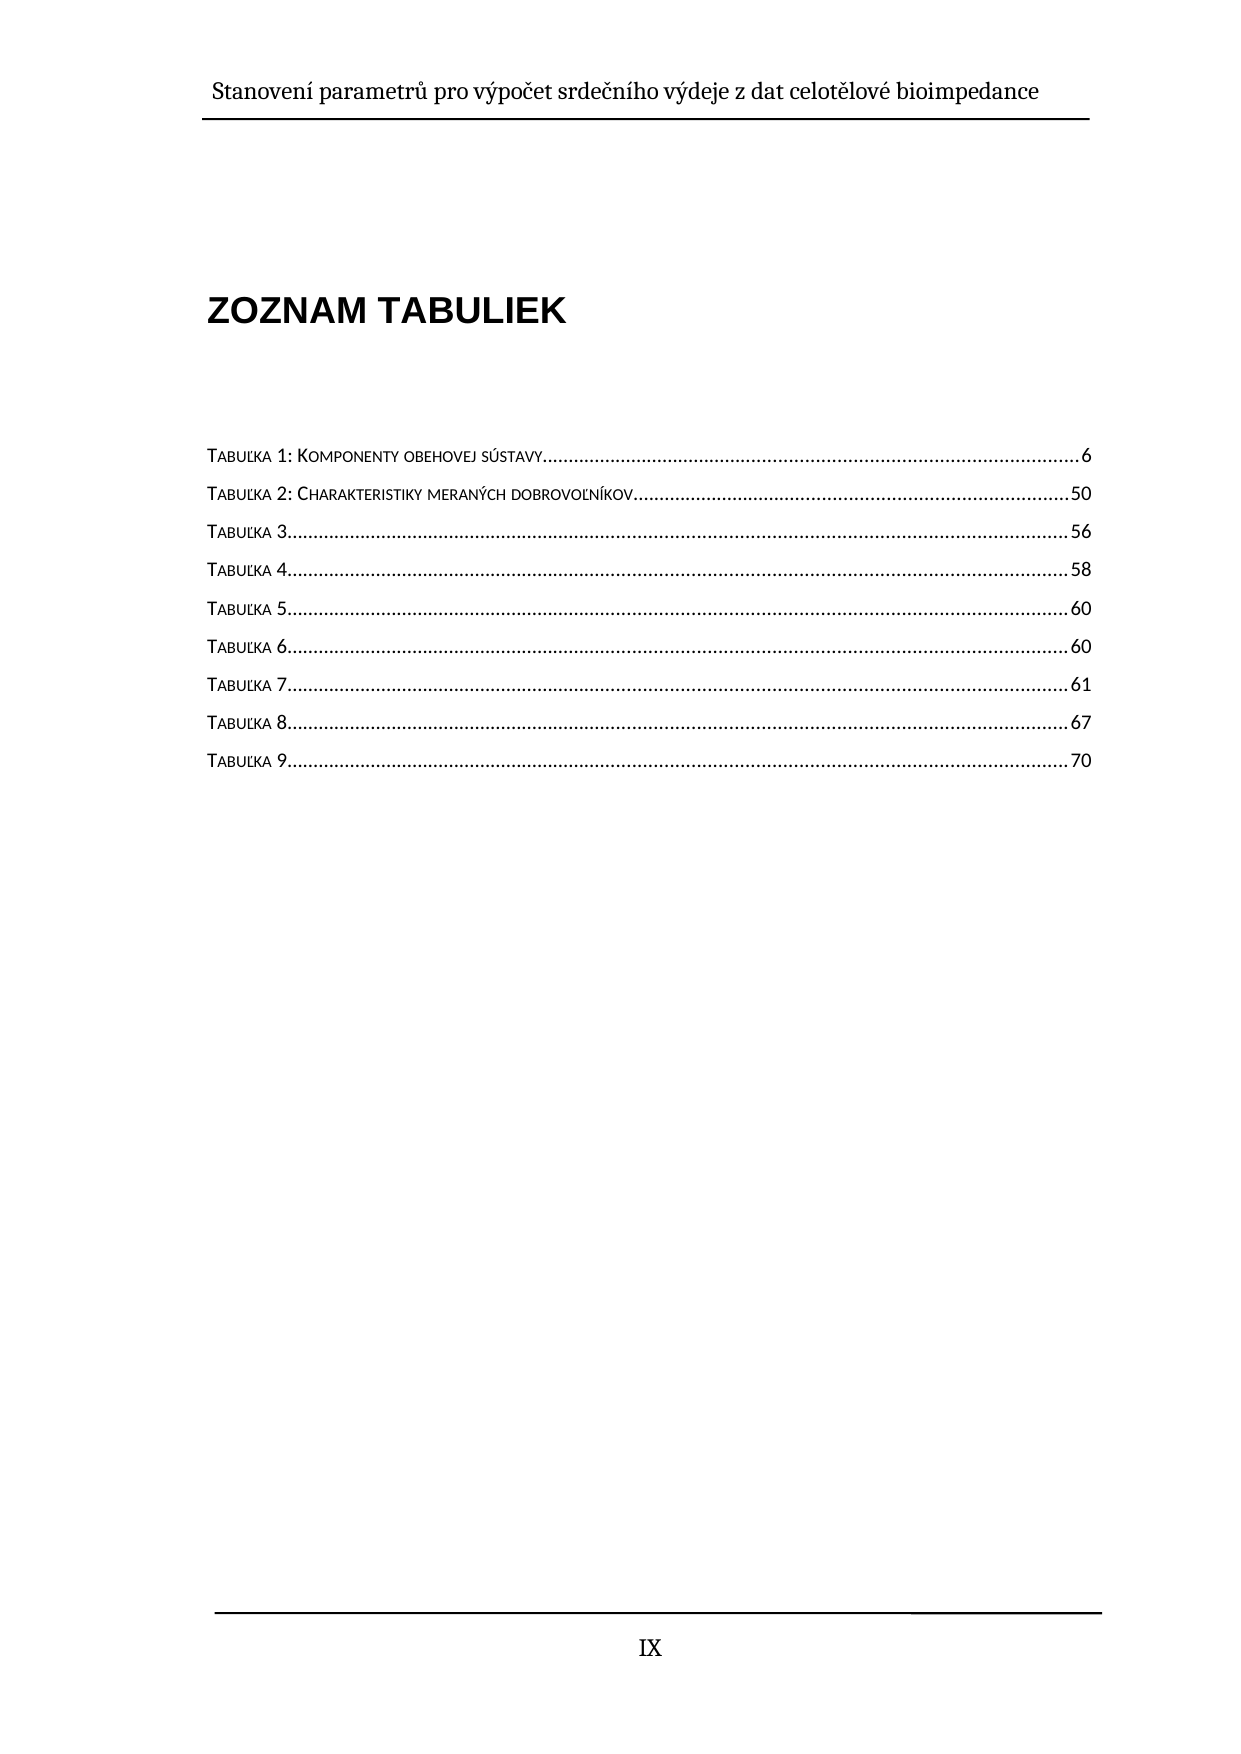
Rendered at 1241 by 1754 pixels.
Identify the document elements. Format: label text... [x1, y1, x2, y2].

text Tabuľka 5 60 [207, 595, 1092, 620]
text Tabuľka 2: Charakteristiky meraných dobrovoľníkov. 50 [207, 480, 1092, 506]
text Tabuľka 4 58 [207, 557, 1092, 582]
subtitle ZOZNAM TABULIEK [207, 288, 1092, 331]
text Tabuľka 8 67 [207, 709, 1092, 734]
text Tabuľka 7 61 [207, 671, 1092, 696]
text Tabuľka 3 56 [207, 518, 1092, 544]
text Tabuľka 6 60 [207, 633, 1092, 658]
text Tabuľka 9 70 [207, 747, 1092, 773]
text Tabuľka 1: Komponenty obehovej sústavy 6 [207, 442, 1092, 468]
